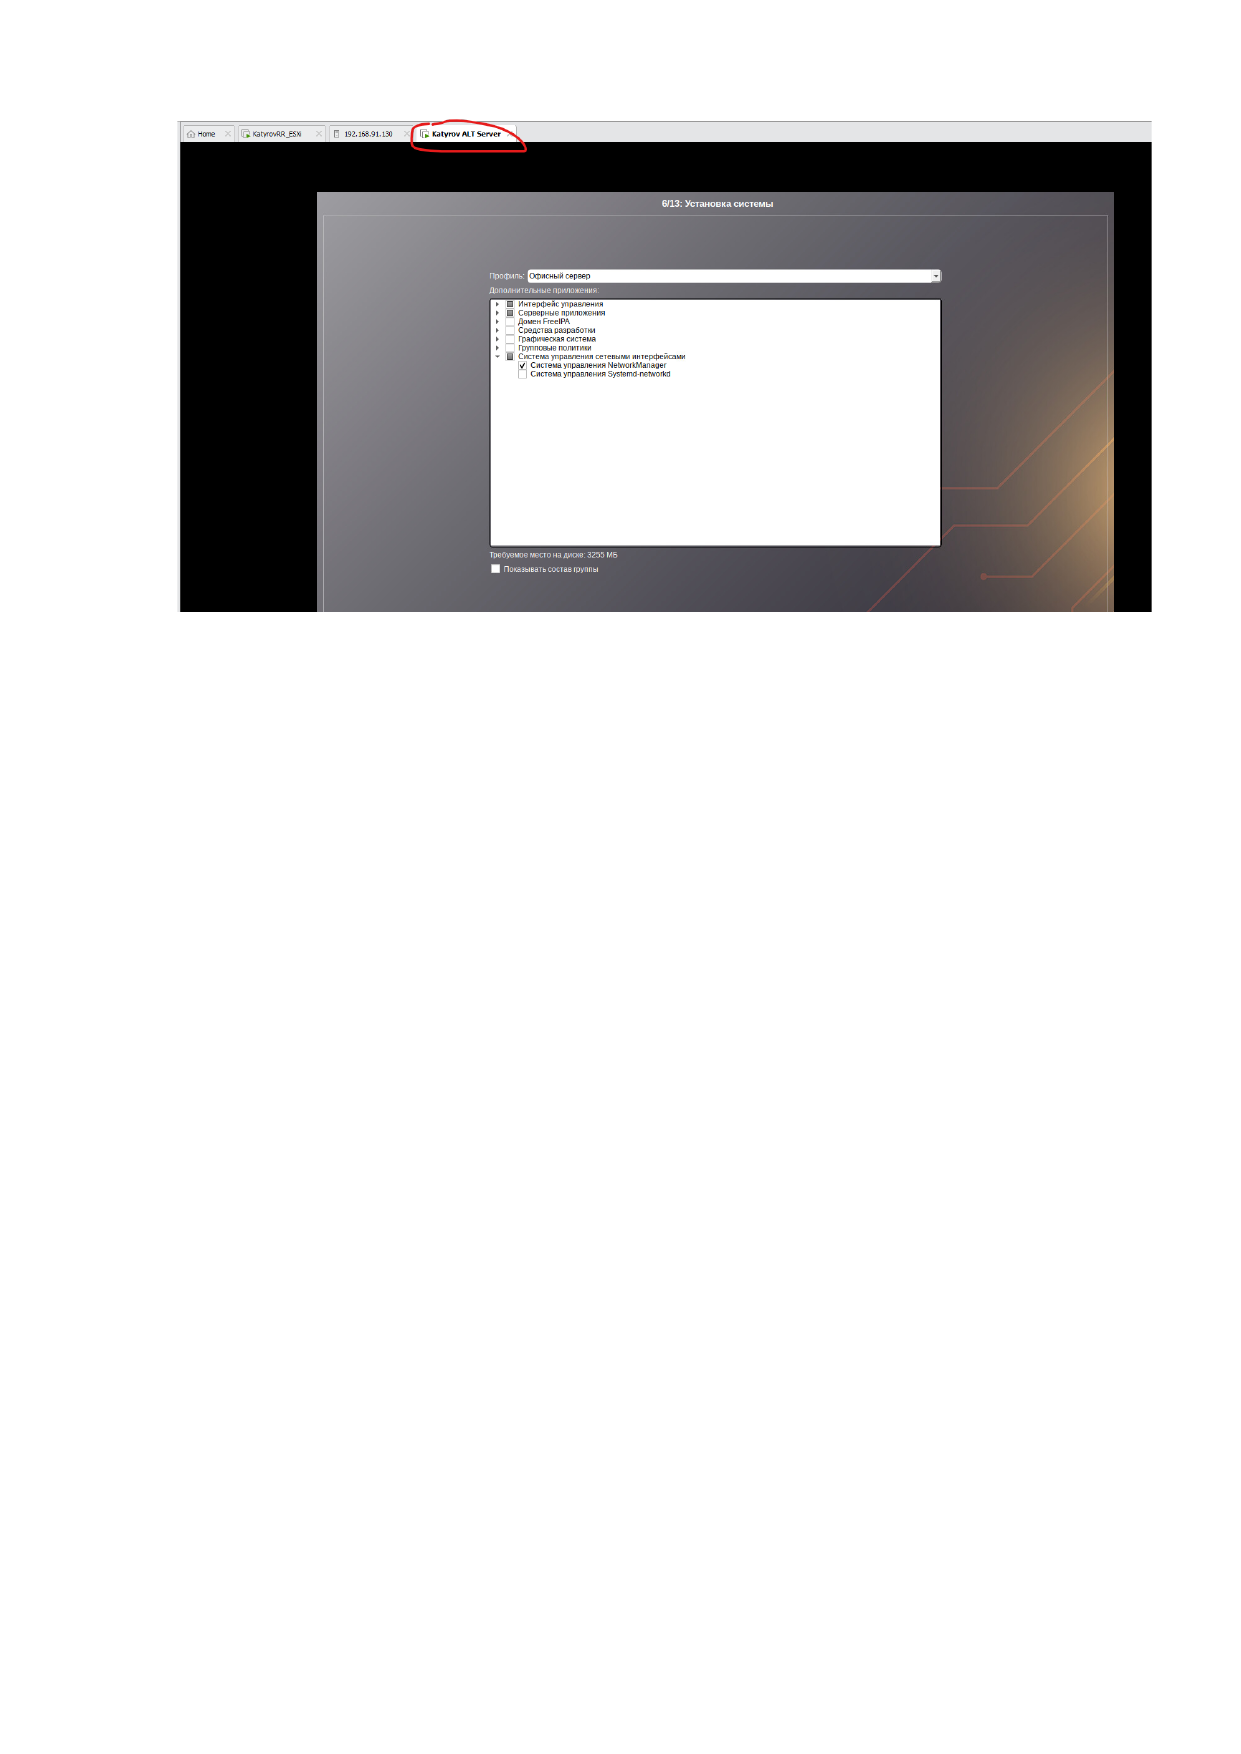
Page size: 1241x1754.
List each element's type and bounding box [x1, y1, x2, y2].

picture [177, 118, 1152, 612]
